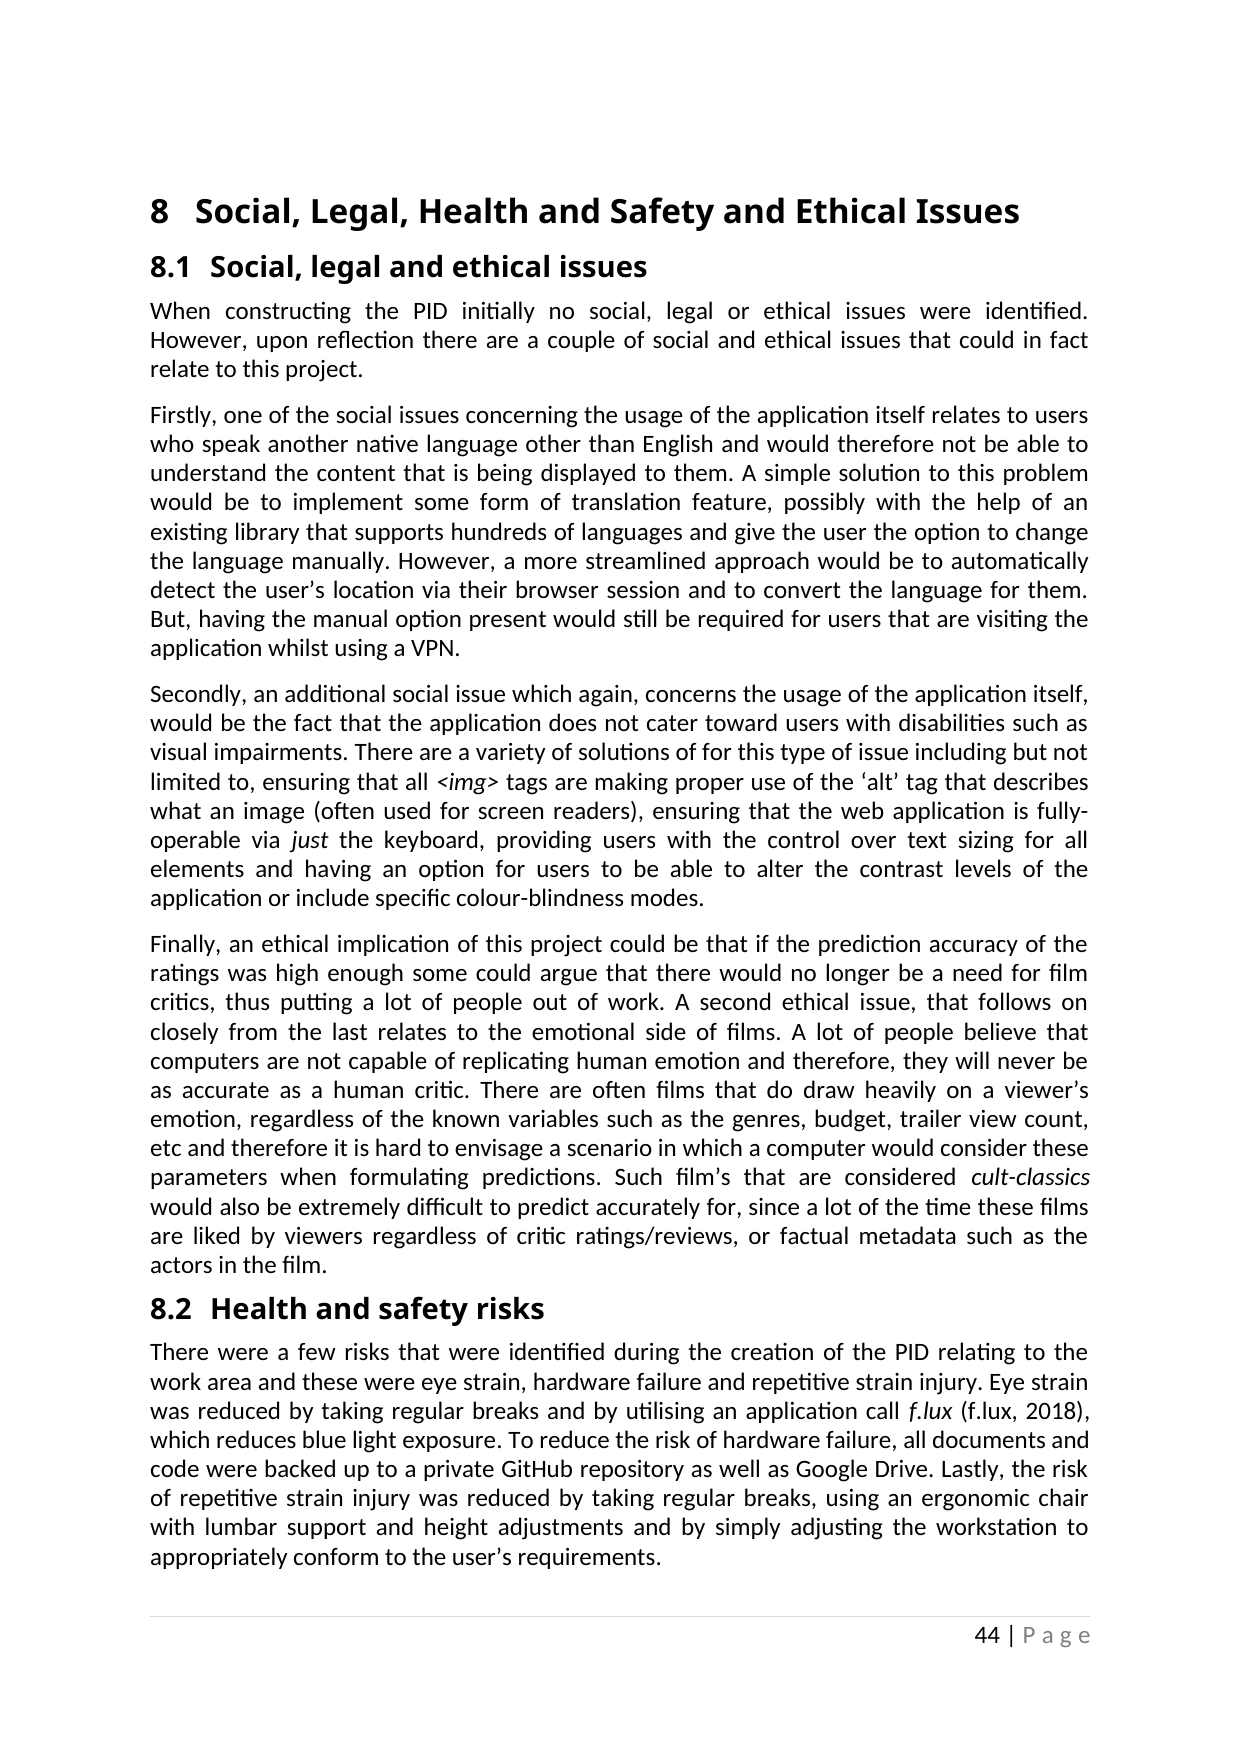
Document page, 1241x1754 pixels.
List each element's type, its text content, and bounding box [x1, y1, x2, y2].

subtitle Social, legal and ethical issues [150, 254, 1090, 283]
text Secondly, an additional social issue which again, concerns the usage of the application itself, would be the fact that the application does not cater toward users with disabilities such as visual impairments. There are a variety of solutions of for this type of issue including but not limited to, ensuring that all <img> tags are making proper use of the ‘alt’ tag that describes what an image (often used for screen readers), ensuring that the web application is fully-operable via just the keyboard, providing users with the control over text sizing for all elements and having an option for users to be able to alter the contrast levels of the application or include specific colour-blindness modes. [150, 679, 1090, 912]
subtitle Social, Legal, Health and Safety and Ethical Issues [150, 200, 1090, 229]
text Finally, an ethical implication of this project could be that if the prediction accuracy of the ratings was high enough some could argue that there would no longer be a need for film critics, thus putting a lot of people out of work. A second ethical issue, that follows on closely from the last relates to the emotional side of films. A lot of people believe that computers are not capable of replicating human emotion and therefore, they will never be as accurate as a human critic. There are often films that do draw heavily on a viewer’s emotion, regardless of the known variables such as the genres, budget, trailer view count, etc and therefore it is hard to envisage a scenario in which a computer would consider these parameters when formulating predictions. Such film’s that are considered cult-classics would also be extremely difficult to predict accurately for, since a lot of the time these films are liked by viewers regardless of critic ratings/reviews, or factual metadata such as the actors in the film. [150, 929, 1090, 1279]
text There were a few risks that were identified during the creation of the PID relating to the work area and these were eye strain, hardware failure and repetitive strain injury. Eye strain was reduced by taking regular breaks and by utilising an application call f.lux, which reduces blue light exposure. To reduce the risk of hardware failure, all documents and code were backed up to a private GitHub repository as well as Google Drive. Lastly, the risk of repetitive strain injury was reduced by taking regular breaks, using an ergonomic chair with lumbar support and height adjustments and by simply adjusting the workstation to appropriately conform to the user’s requirements. [150, 1337, 1090, 1571]
text When constructing the PID initially no social, legal or ethical issues were identified. However, upon reflection there are a couple of social and ethical issues that could in fact relate to this project. [150, 296, 1090, 383]
subtitle Health and safety risks [150, 1296, 1090, 1325]
text Firstly, one of the social issues concerning the usage of the application itself relates to users who speak another native language other than English and would therefore not be able to understand the content that is being displayed to them. A simple solution to this problem would be to implement some form of translation feature, possibly with the help of an existing library that supports hundreds of languages and give the user the option to change the language manually. However, a more streamlined approach would be to automatically detect the user’s location via their browser session and to convert the language for them. But, having the manual option present would still be required for users that are visiting the application whilst using a VPN. [150, 400, 1090, 662]
